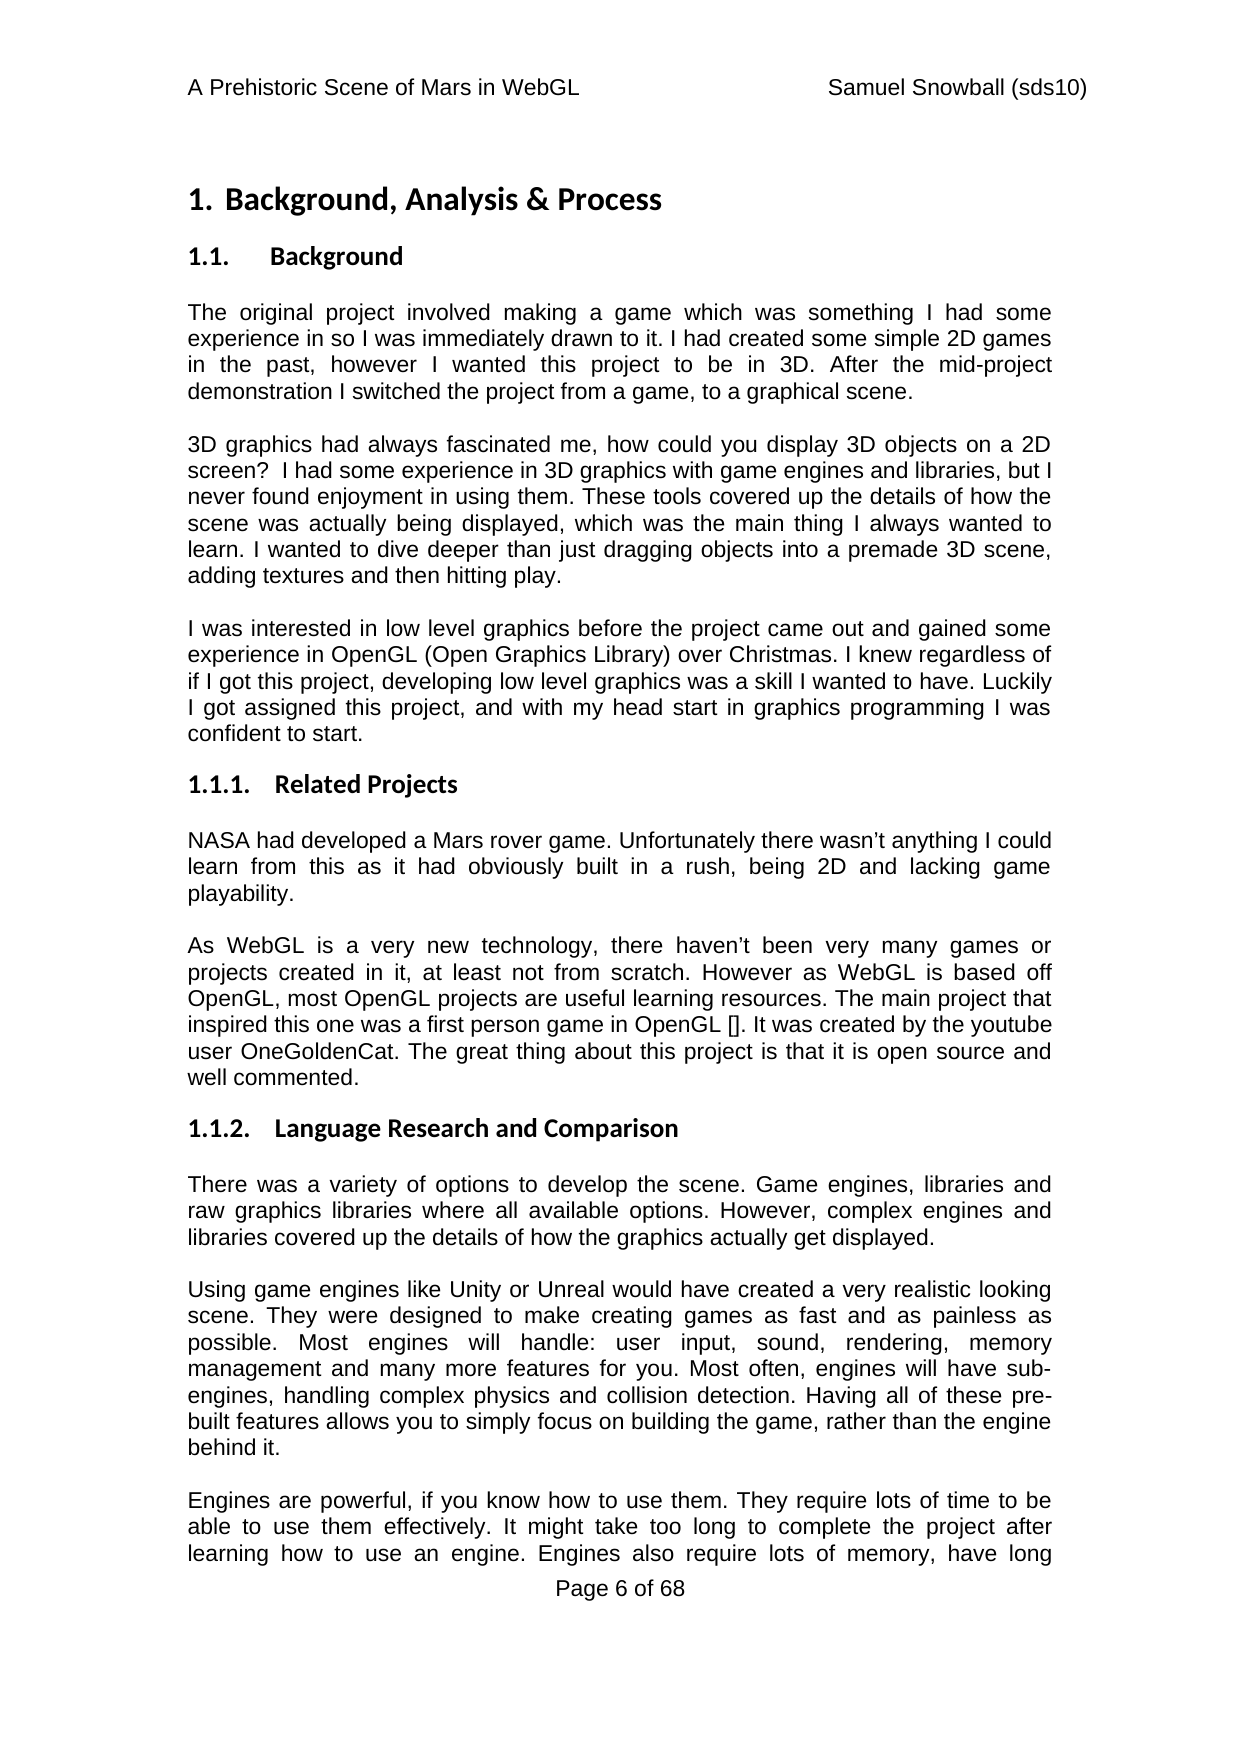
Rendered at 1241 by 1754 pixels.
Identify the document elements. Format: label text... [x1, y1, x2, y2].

text NASA had developed a Mars rover game. Unfortunately there wasn’t anything I could learn from this as it had obviously built in a rush, being 2D and lacking game playability. [187, 827, 1053, 906]
text There was a variety of options to develop the scene. Game engines, libraries and raw graphics libraries where all available options. However, complex engines and libraries covered up the details of how the graphics actually get displayed. [187, 1171, 1053, 1250]
text As WebGL is a very new technology, there haven’t been very many games or projects created in it, at least not from scratch. However as WebGL is based off OpenGL, most OpenGL projects are useful learning resources. The main project that inspired this one was a first person game in OpenGL []. It was created by the youtube user OneGoldenCat. The great thing about this project is that it is open source and well commented. [187, 932, 1053, 1091]
subtitle 1.1.2. Language Research and Comparison [187, 1111, 1053, 1144]
text I was interested in low level graphics before the project came out and gained some experience in OpenGL (Open Graphics Library) over Christmas. I knew regardless of if I got this project, developing low level graphics was a skill I wanted to have. Luckily I got assigned this project, and with my head start in graphics programming I was confident to start. [187, 615, 1053, 747]
text 3D graphics had always fascinated me, how could you display 3D objects on a 2D screen? I had some experience in 3D graphics with game engines and libraries, but I never found enjoyment in using them. These tools covered up the details of how the scene was actually being displayed, which was the main thing I always wanted to learn. I wanted to dive deeper than just dragging objects into a premade 3D scene, adding textures and then hitting play. [187, 431, 1053, 589]
text Using game engines like Unity or Unreal would have created a very realistic looking scene. They were designed to make creating games as fast and as painless as possible. Most engines will handle: user input, sound, rendering, memory management and many more features for you. Most often, engines will have sub-engines, handling complex physics and collision detection. Having all of these pre-built features allows you to simply focus on building the game, rather than the engine behind it. [187, 1276, 1053, 1461]
subtitle Background, Analysis & Process [187, 178, 1053, 218]
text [187, 1487, 1053, 1566]
subtitle 1.1.1. Related Projects [187, 768, 1053, 801]
text The original project involved making a game which was something I had some experience in so I was immediately drawn to it. I had created some simple 2D games in the past, however I wanted this project to be in 3D. After the mid-project demonstration I switched the project from a game, to a graphical scene. [187, 299, 1053, 404]
subtitle Background [187, 239, 1053, 272]
